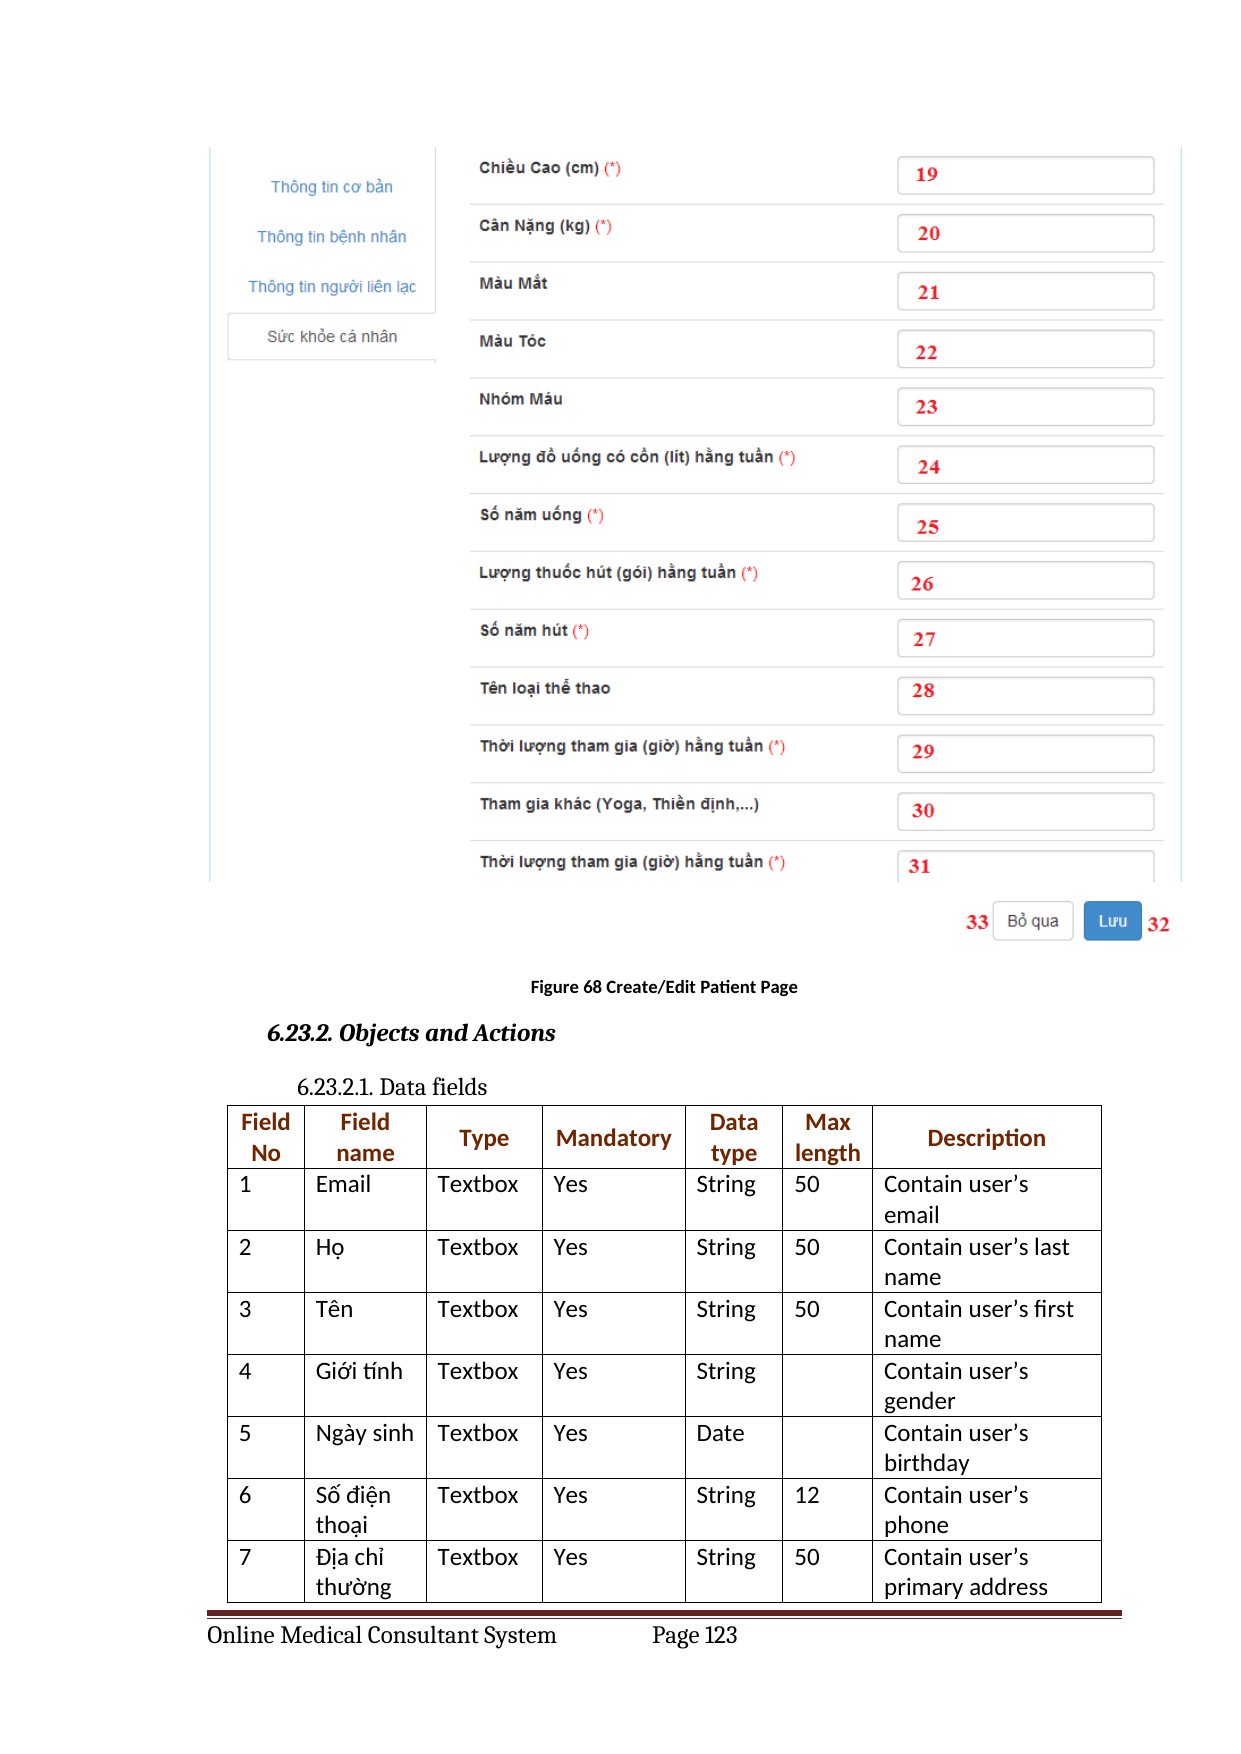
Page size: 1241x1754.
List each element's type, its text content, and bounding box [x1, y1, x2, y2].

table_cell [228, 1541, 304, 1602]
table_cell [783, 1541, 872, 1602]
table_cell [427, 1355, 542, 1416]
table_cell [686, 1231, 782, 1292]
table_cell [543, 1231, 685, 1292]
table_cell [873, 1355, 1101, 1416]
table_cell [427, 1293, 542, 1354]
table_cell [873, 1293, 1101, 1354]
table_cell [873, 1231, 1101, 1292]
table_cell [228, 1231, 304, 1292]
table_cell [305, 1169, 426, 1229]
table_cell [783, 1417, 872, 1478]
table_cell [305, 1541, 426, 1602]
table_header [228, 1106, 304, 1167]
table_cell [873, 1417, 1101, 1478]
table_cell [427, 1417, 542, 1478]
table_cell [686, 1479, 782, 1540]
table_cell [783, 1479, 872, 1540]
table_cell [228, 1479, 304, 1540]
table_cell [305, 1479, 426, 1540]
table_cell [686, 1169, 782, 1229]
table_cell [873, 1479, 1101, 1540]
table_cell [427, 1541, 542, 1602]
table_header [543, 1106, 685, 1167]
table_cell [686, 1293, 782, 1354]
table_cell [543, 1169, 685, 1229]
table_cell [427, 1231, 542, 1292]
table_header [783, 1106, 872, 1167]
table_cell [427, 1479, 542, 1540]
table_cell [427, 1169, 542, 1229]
picture [207, 886, 1182, 950]
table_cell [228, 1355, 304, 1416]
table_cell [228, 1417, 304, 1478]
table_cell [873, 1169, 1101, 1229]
subtitle Data fields [282, 1072, 1122, 1101]
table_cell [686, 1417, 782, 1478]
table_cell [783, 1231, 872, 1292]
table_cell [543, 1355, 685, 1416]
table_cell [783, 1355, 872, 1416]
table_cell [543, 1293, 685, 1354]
subtitle Objects and Actions [267, 1018, 1122, 1047]
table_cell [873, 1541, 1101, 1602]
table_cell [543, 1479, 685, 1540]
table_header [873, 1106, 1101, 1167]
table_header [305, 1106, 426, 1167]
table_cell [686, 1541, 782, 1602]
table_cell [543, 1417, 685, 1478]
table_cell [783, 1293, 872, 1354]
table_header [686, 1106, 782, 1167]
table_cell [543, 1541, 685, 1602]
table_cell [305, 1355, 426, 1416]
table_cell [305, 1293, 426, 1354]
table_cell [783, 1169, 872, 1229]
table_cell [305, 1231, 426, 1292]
picture [207, 147, 1182, 882]
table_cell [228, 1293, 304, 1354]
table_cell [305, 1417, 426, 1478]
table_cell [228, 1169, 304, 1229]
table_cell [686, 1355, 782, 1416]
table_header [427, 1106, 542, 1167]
